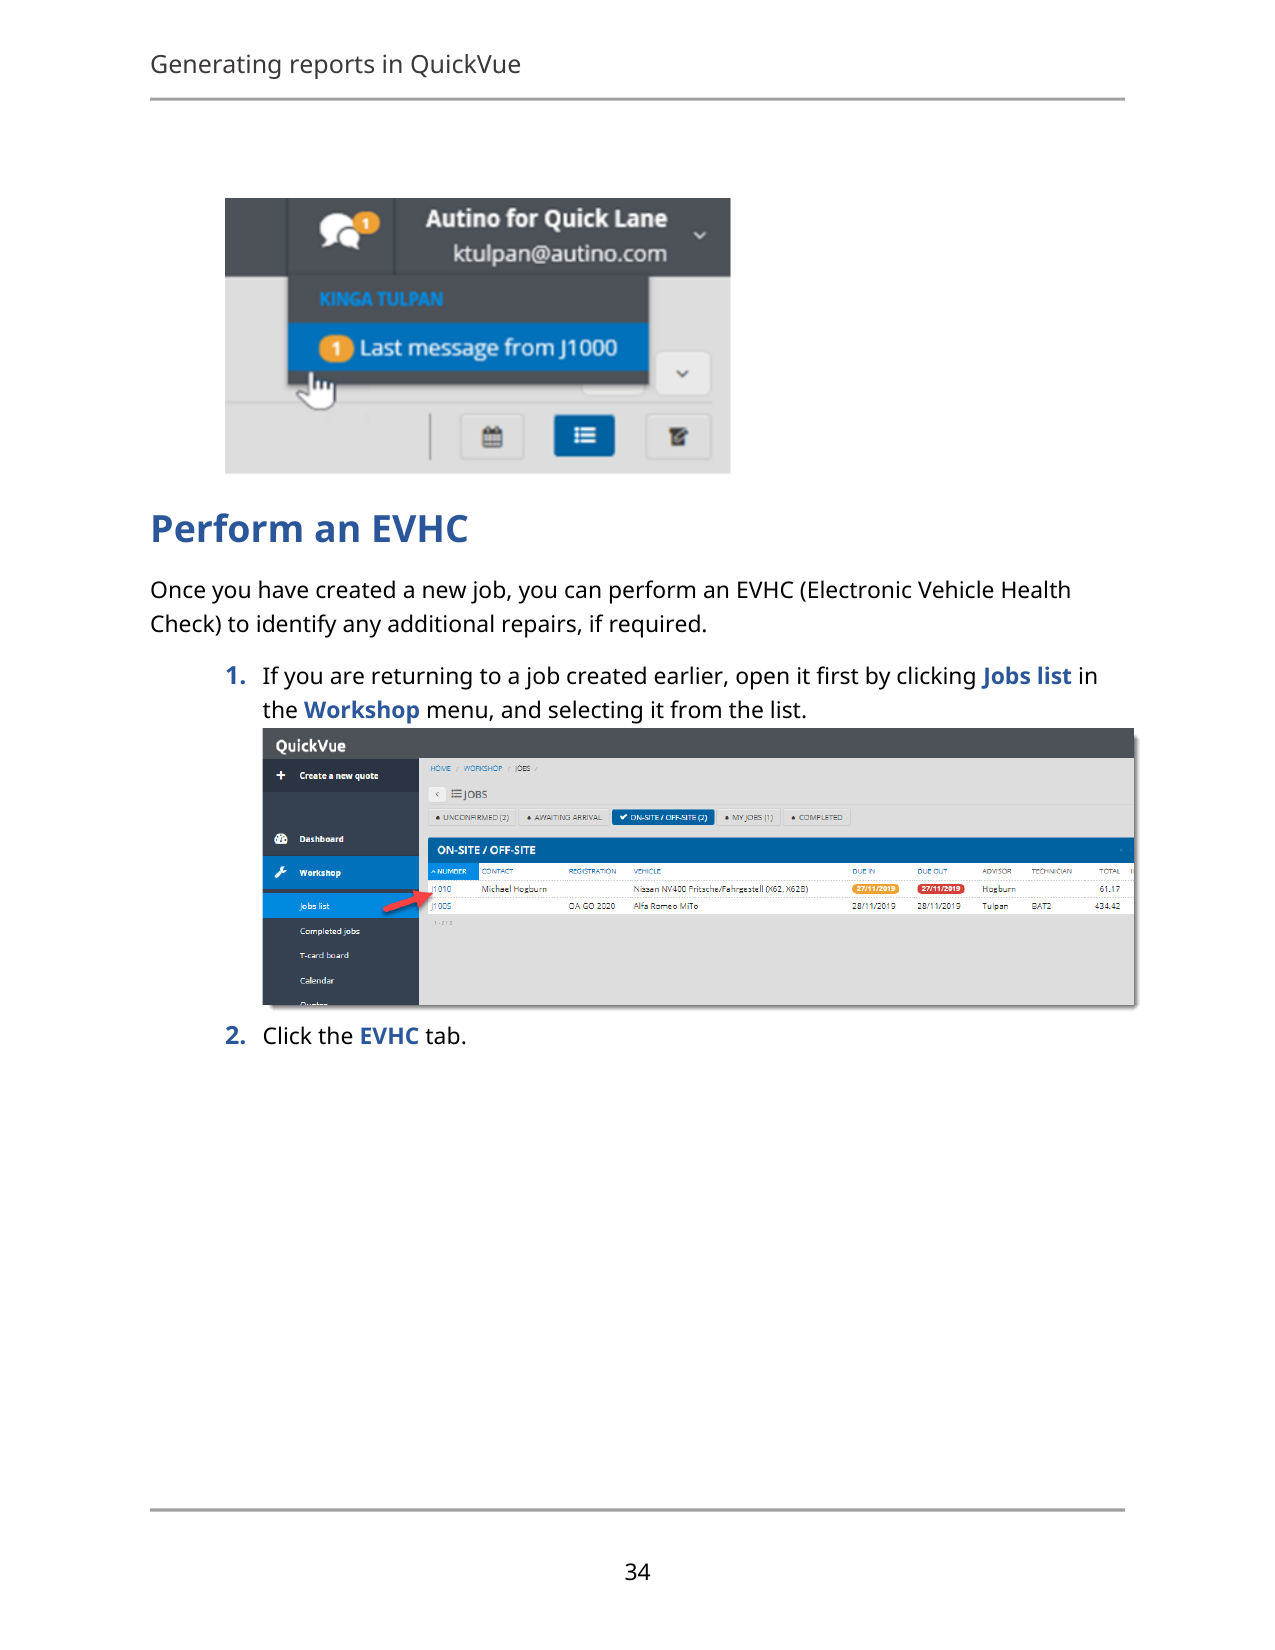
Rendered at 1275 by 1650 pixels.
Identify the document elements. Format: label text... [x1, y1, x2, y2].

list If you are returning to a job created earlier, open it first by clicking Jobs list in the Workshop menu, and selecting it from the list. [225, 658, 1125, 726]
list Click the EVHC tab. [225, 1018, 1125, 1052]
text Once you have created a new job, you can perform an EVHC (Electronic Vehicle Health Check) to identify any additional repairs, if required. [150, 574, 1125, 639]
picture [225, 198, 732, 475]
picture [262, 728, 1144, 1016]
subtitle Perform an EVHC [150, 502, 1125, 553]
